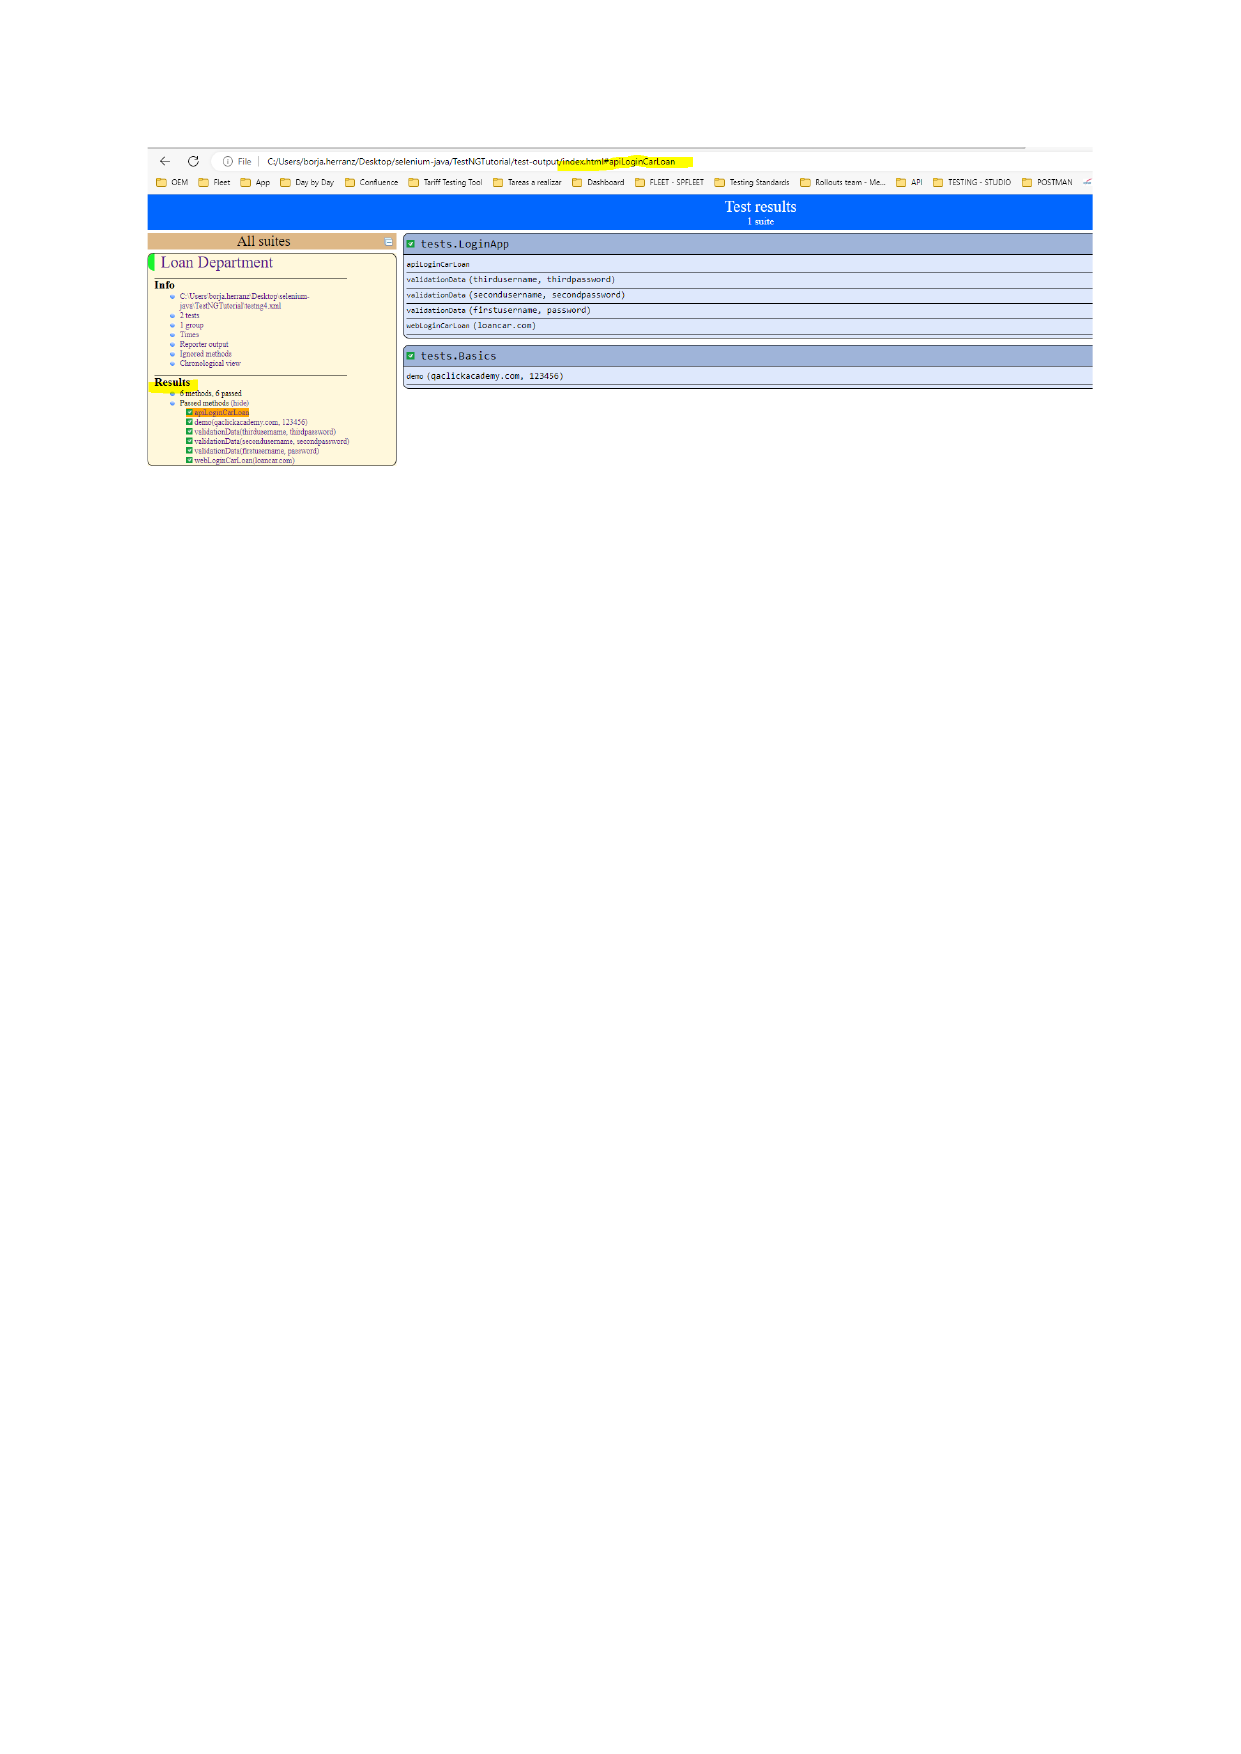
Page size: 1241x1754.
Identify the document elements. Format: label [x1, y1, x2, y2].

picture [147, 147, 1093, 551]
